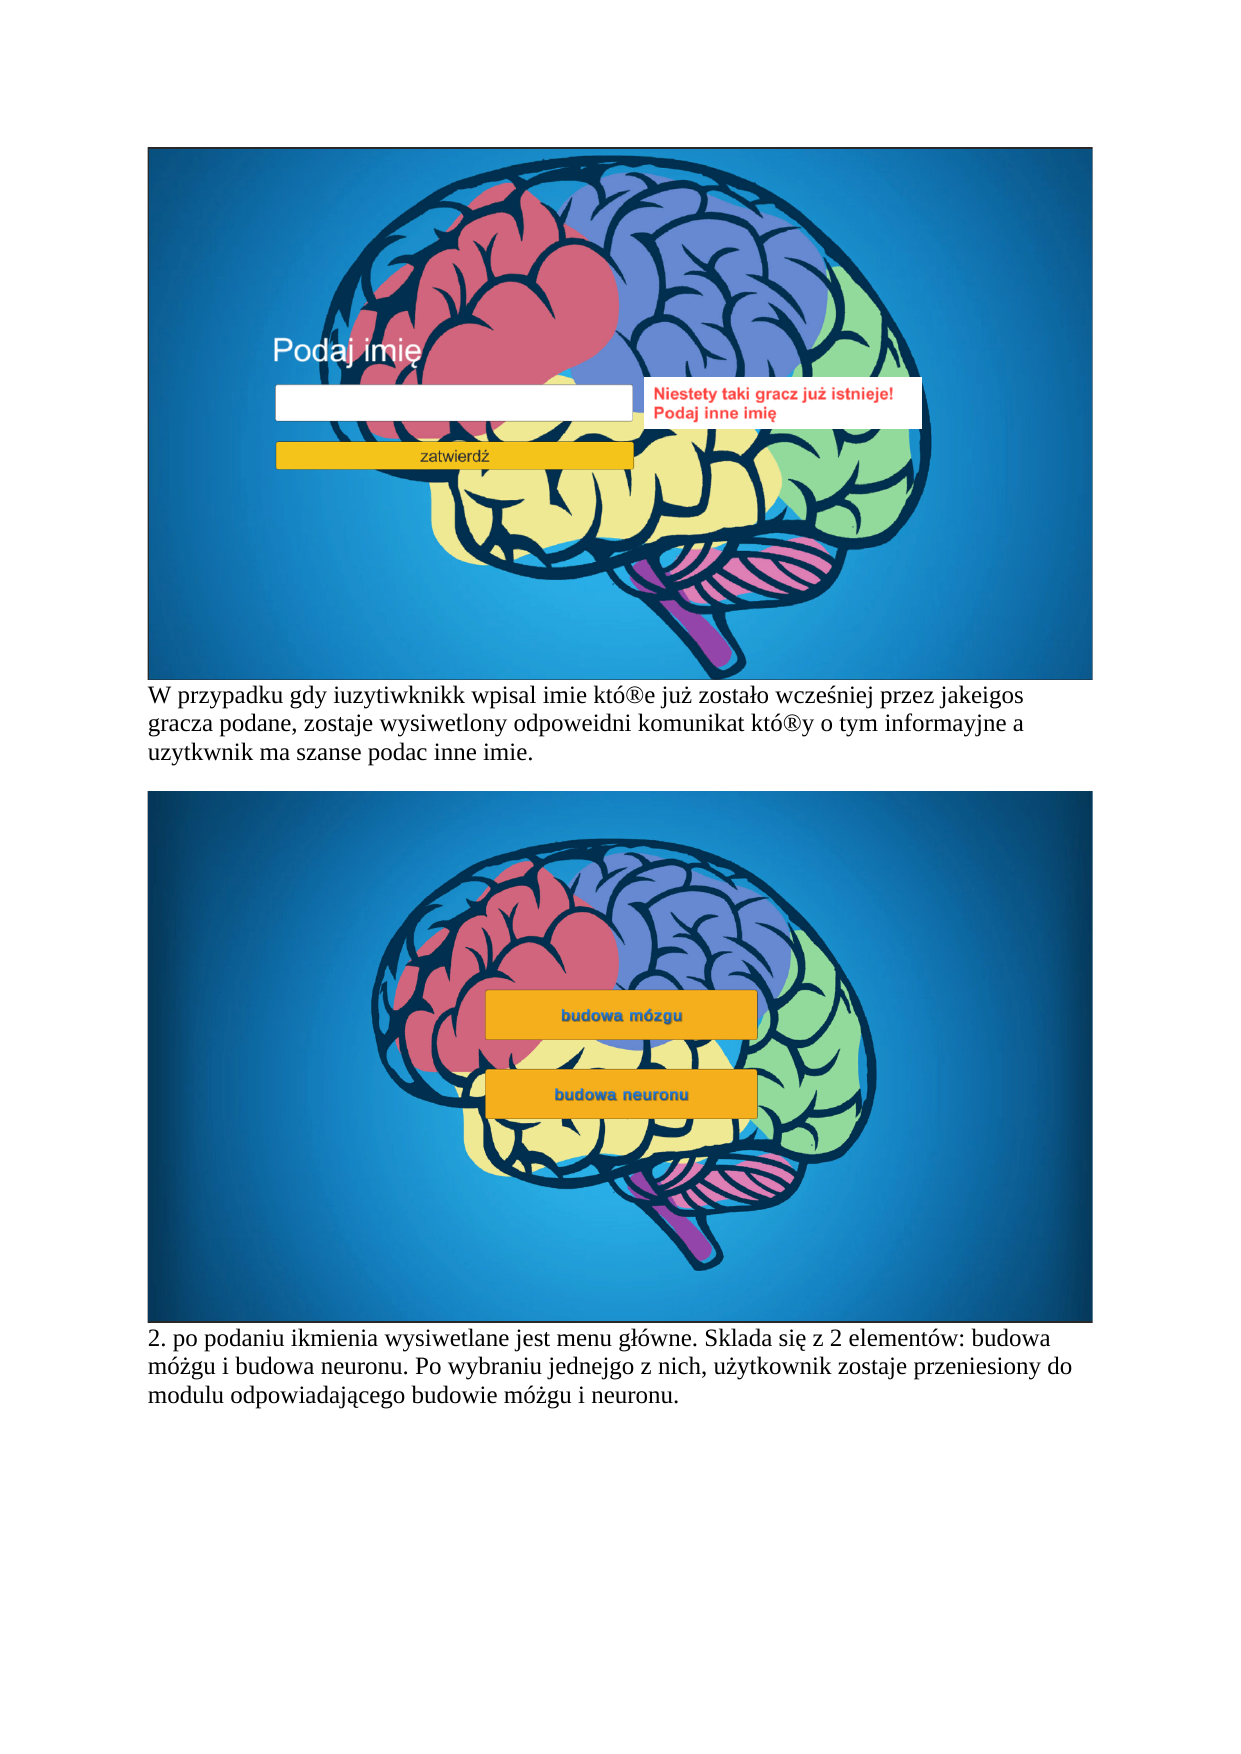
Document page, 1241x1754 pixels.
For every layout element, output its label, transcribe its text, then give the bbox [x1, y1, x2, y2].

picture [147, 147, 1093, 680]
text W przypadku gdy iuzytiwknikk wpisal imie któ®e już zostało wcześniej przez jakeigos gracza podane, zostaje wysiwetlony odpoweidni komunikat któ®y o tym informayjne a uzytkwnik ma szanse podac inne imie. [148, 680, 1093, 766]
text 2. po podaniu ikmienia wysiwetlane jest menu główne. Sklada się z 2 elementów: budowa móżgu i budowa neuronu. Po wybraniu jednejgo z nich, użytkownik zostaje przeniesiony do modulu odpowiadającego budowie móżgu i neuronu. [148, 1323, 1093, 1409]
picture [147, 791, 1093, 1323]
